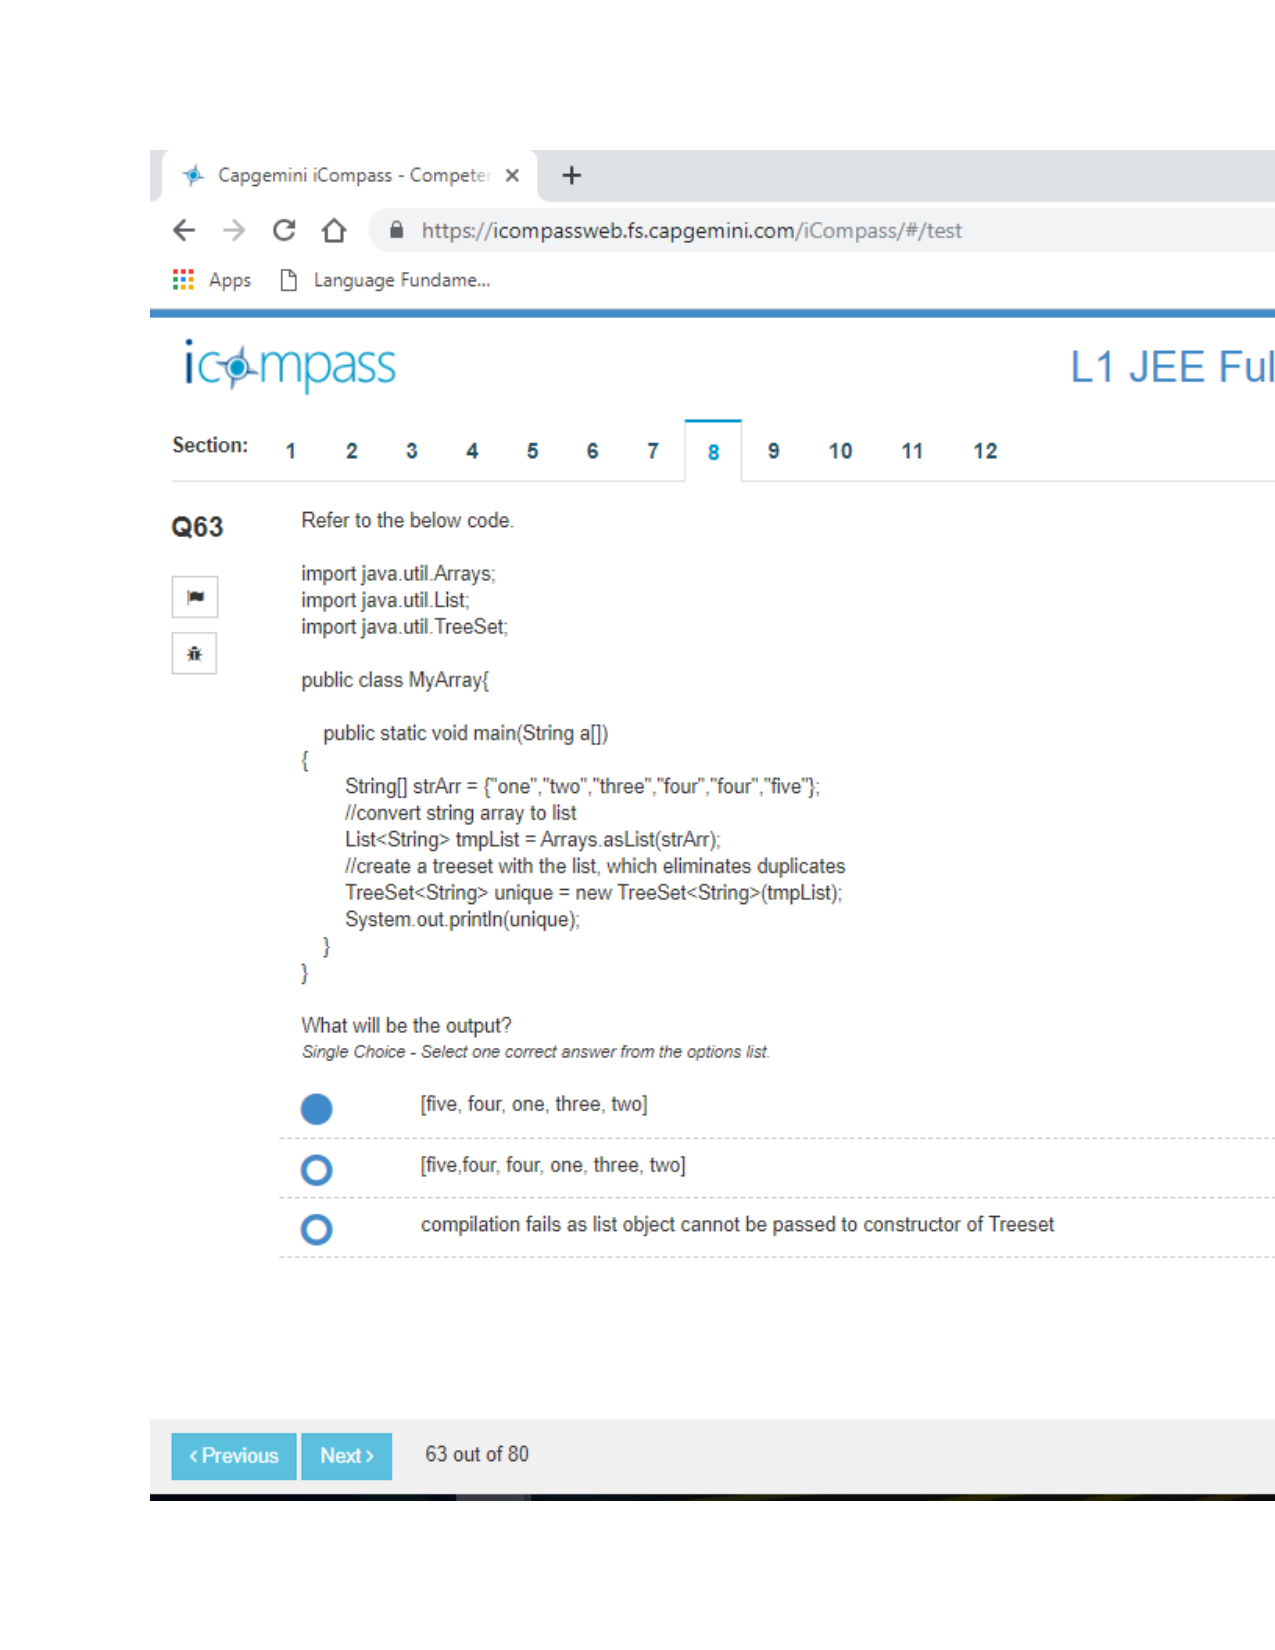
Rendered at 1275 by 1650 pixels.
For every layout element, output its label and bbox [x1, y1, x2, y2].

picture [150, 150, 1275, 1501]
